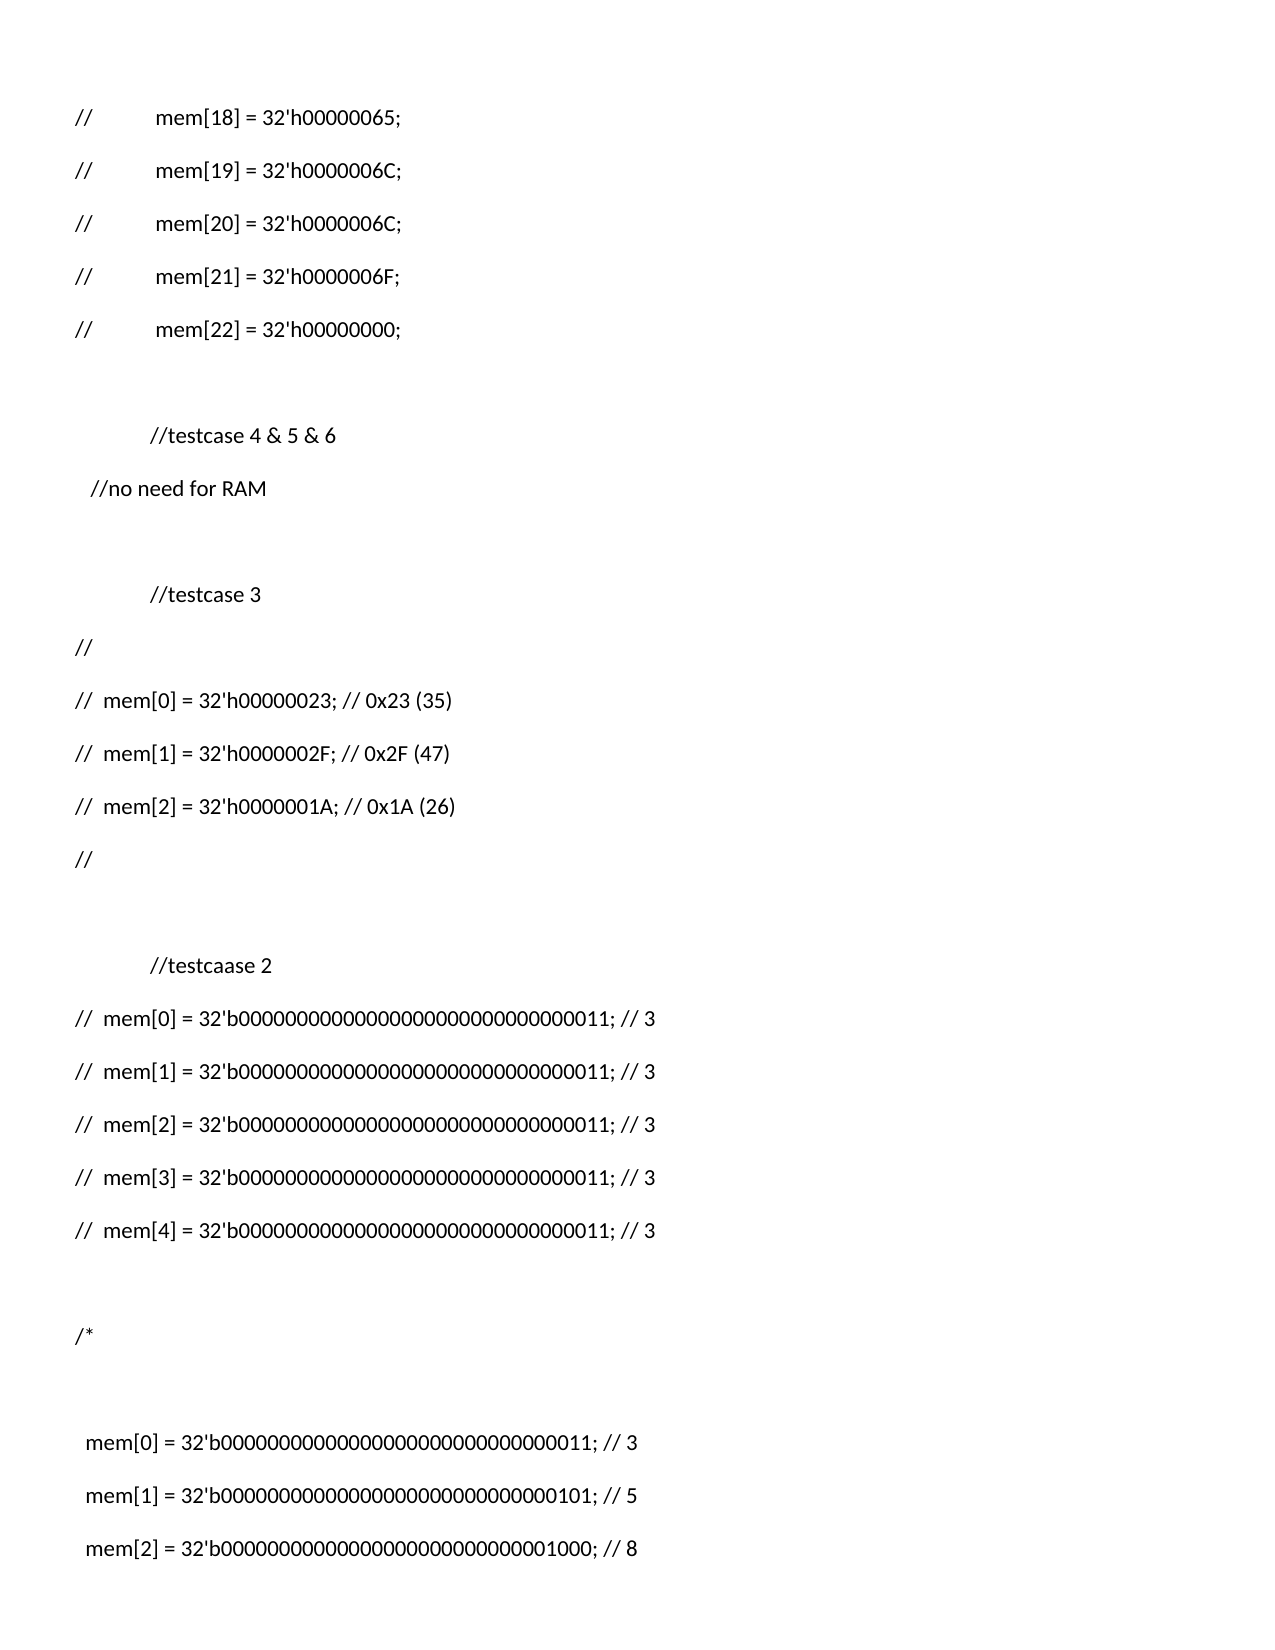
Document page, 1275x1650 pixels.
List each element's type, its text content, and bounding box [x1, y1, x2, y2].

text // mem[2] = 32'b00000000000000000000000000000011; // 3 [75, 1110, 1200, 1138]
text // mem[4] = 32'b00000000000000000000000000000011; // 3 [75, 1216, 1200, 1244]
text // mem[3] = 32'b00000000000000000000000000000011; // 3 [75, 1163, 1200, 1191]
text //testcase 4 & 5 & 6 [75, 421, 1200, 449]
text // mem[18] = 32'h00000065; [75, 103, 1200, 131]
text // mem[20] = 32'h0000006C; [75, 209, 1200, 237]
text // [75, 845, 1200, 873]
text /* [75, 1322, 1200, 1351]
text // mem[0] = 32'h00000023; // 0x23 (35) [75, 686, 1200, 714]
text //no need for RAM [75, 474, 1200, 502]
text // [75, 633, 1200, 661]
text // mem[0] = 32'b00000000000000000000000000000011; // 3 [75, 1004, 1200, 1032]
text // mem[21] = 32'h0000006F; [75, 262, 1200, 290]
text //testcase 3 [75, 580, 1200, 608]
text // mem[1] = 32'b00000000000000000000000000000011; // 3 [75, 1057, 1200, 1085]
text mem[1] = 32'b00000000000000000000000000000101; // 5 [75, 1482, 1200, 1509]
text // mem[1] = 32'h0000002F; // 0x2F (47) [75, 739, 1200, 767]
text // mem[2] = 32'h0000001A; // 0x1A (26) [75, 792, 1200, 820]
text // mem[22] = 32'h00000000; [75, 315, 1200, 343]
text mem[2] = 32'b00000000000000000000000000001000; // 8 [75, 1534, 1200, 1563]
text //testcaase 2 [75, 951, 1200, 979]
text // mem[19] = 32'h0000006C; [75, 156, 1200, 184]
text mem[0] = 32'b00000000000000000000000000000011; // 3 [75, 1428, 1200, 1457]
